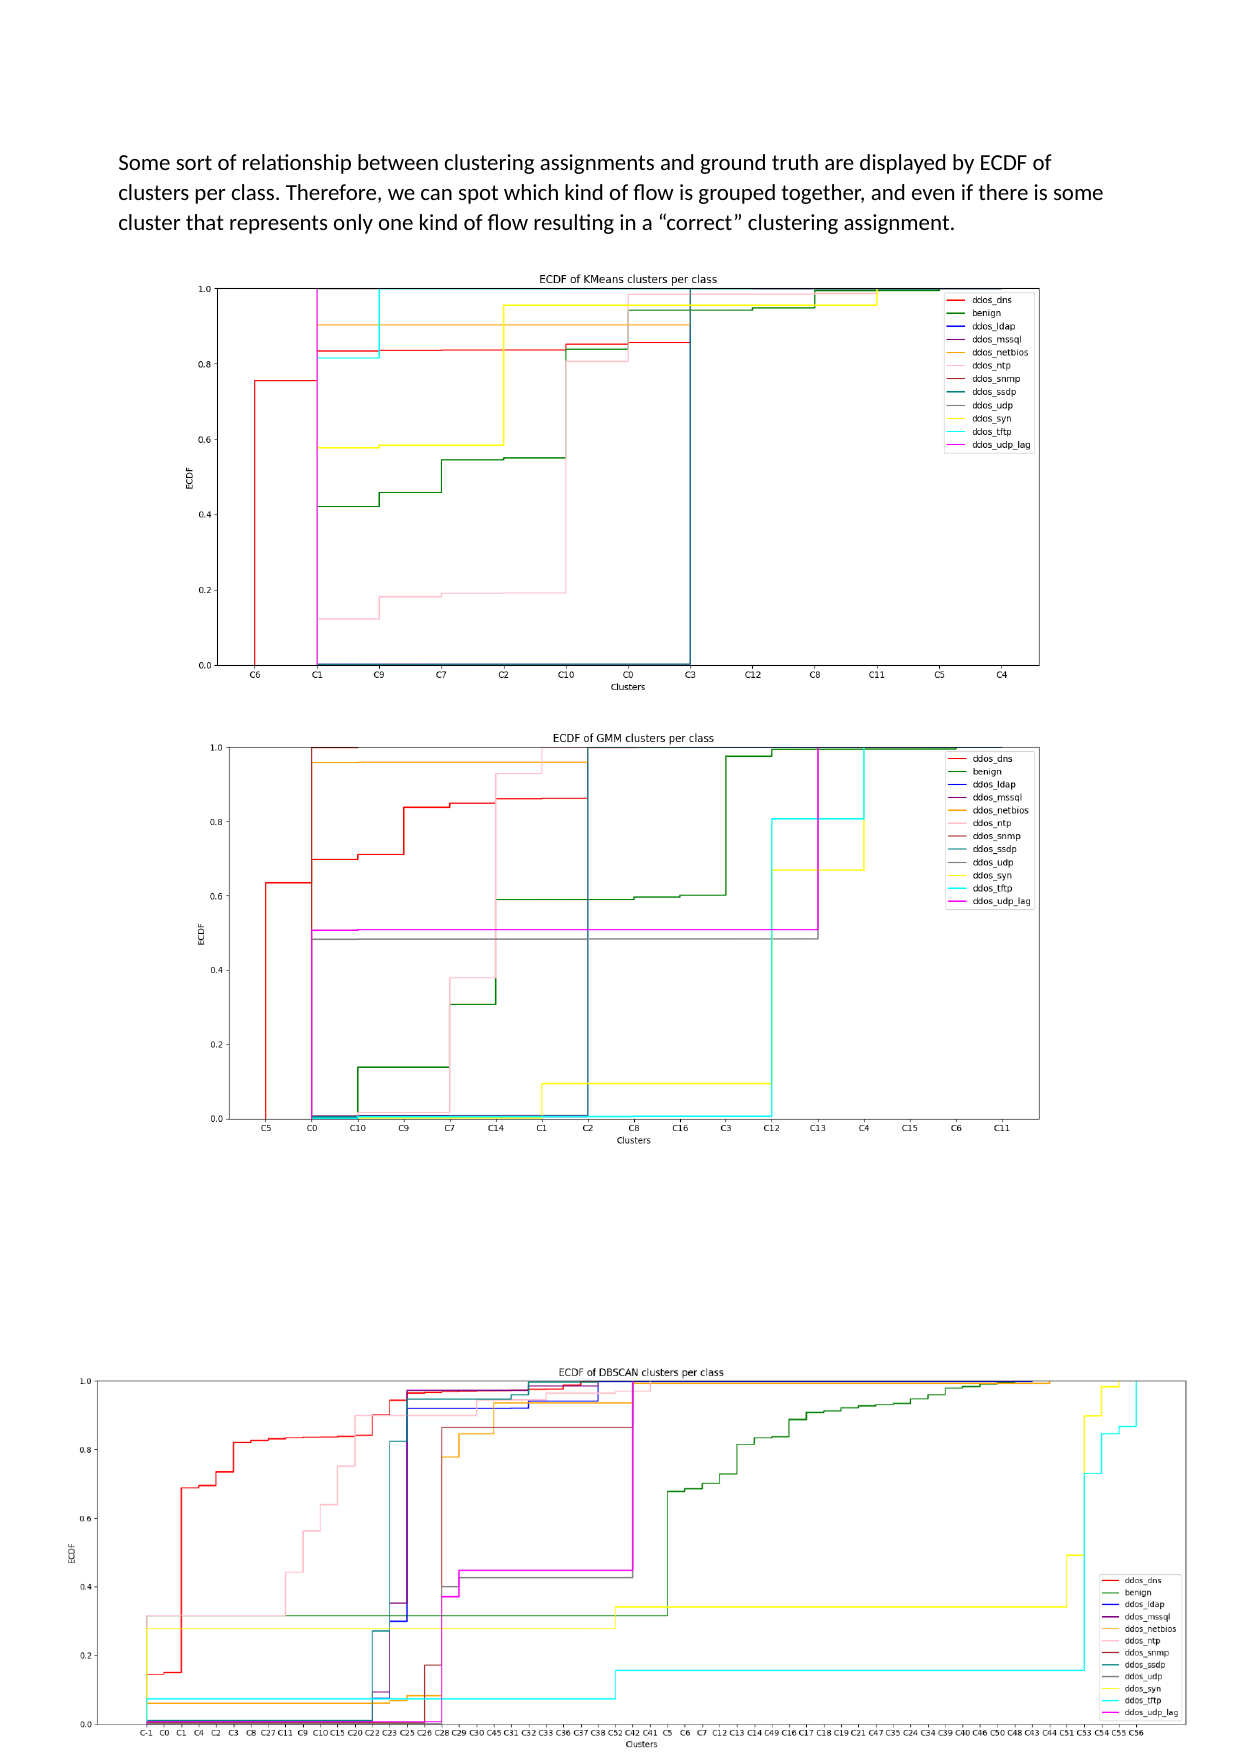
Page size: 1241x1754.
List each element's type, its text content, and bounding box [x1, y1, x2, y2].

picture [179, 268, 1044, 698]
text Some sort of relationship between clustering assignments and ground truth are displayed by ECDF of clusters per class. Therefore, we can spot which kind of flow is grouped together, and even if there is some cluster that represents only one kind of flow resulting in a “correct” clustering assignment. [118, 148, 1122, 236]
picture [62, 1362, 1190, 1754]
picture [191, 727, 1044, 1151]
